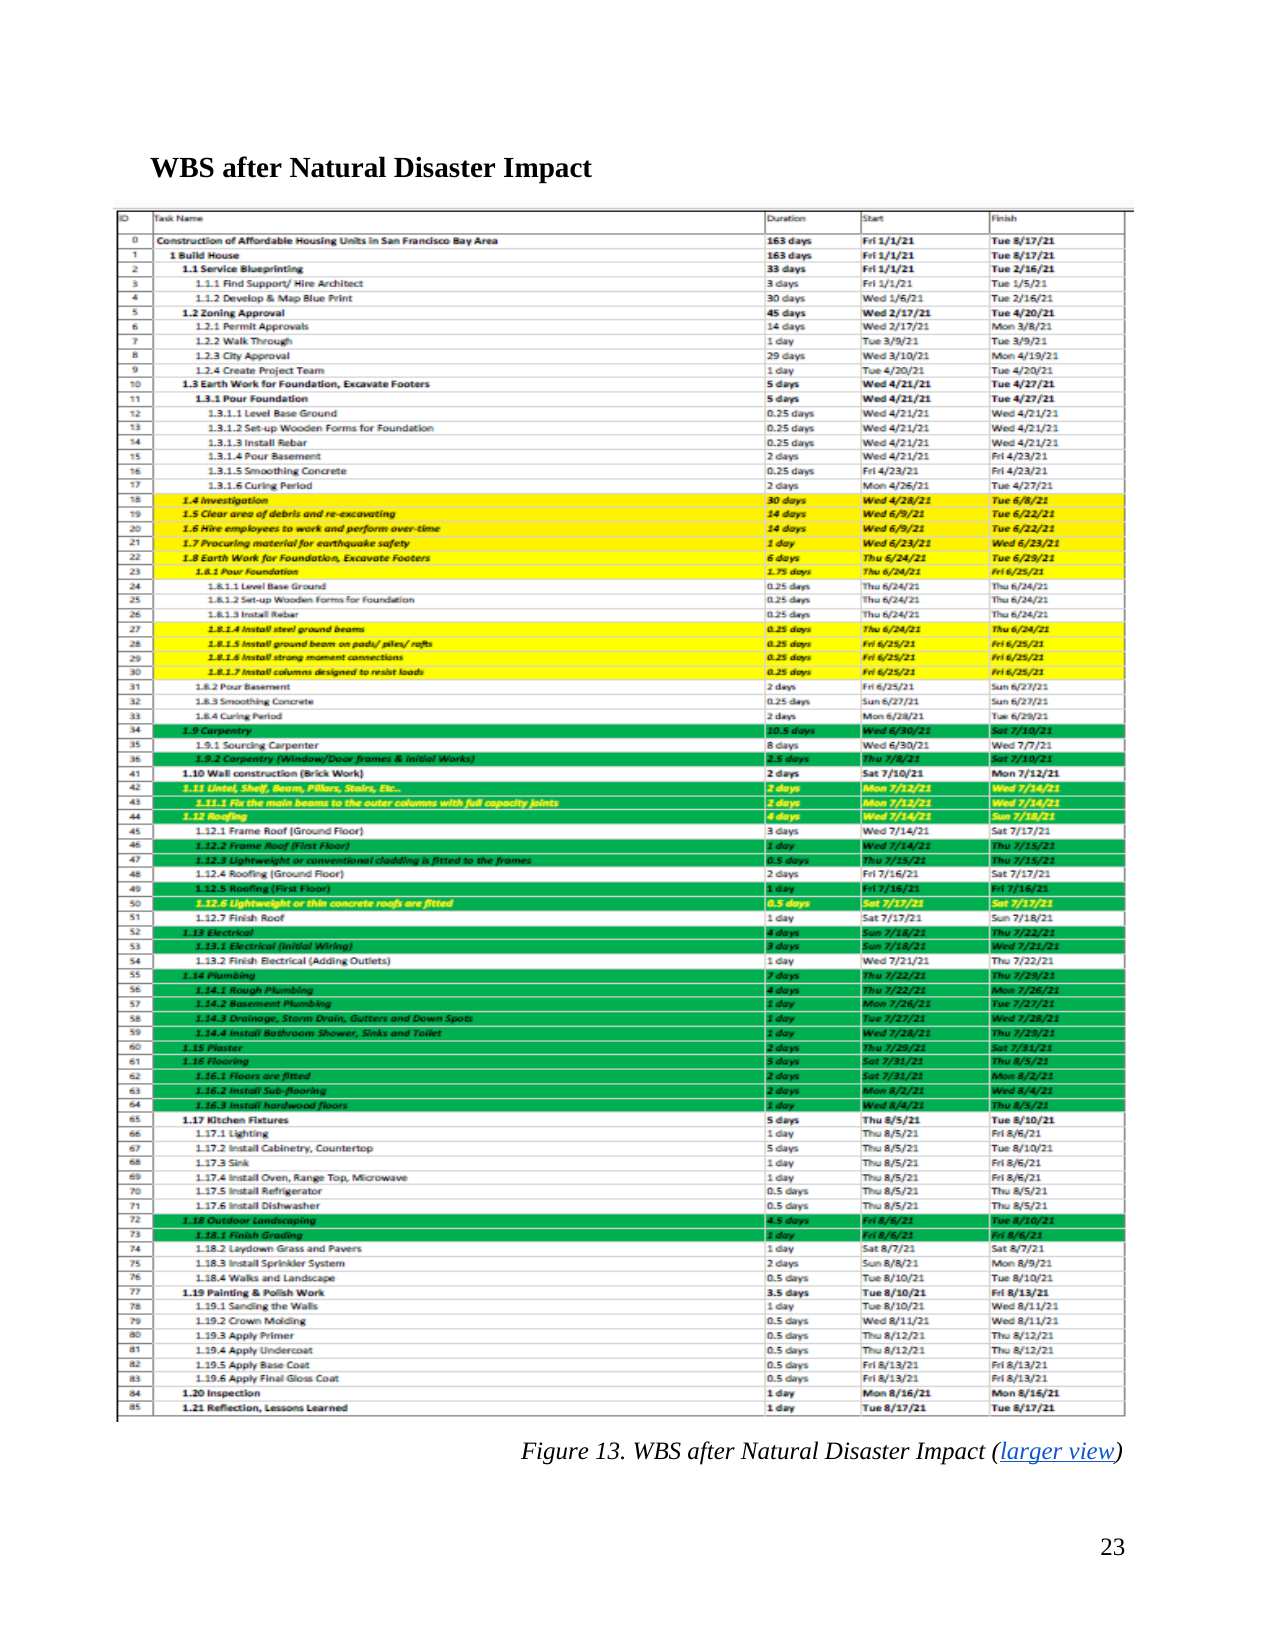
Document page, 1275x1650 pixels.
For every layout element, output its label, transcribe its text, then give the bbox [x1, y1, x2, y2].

text Figure 13. WBS after Natural Disaster Impact (larger view) [985, 1436, 1125, 1464]
subtitle WBS after Natural Disaster Impact [150, 150, 1125, 183]
picture [112, 200, 1134, 1422]
text Figure 13. WBS after Natural Disaster Impact (larger view) [150, 1436, 633, 1464]
